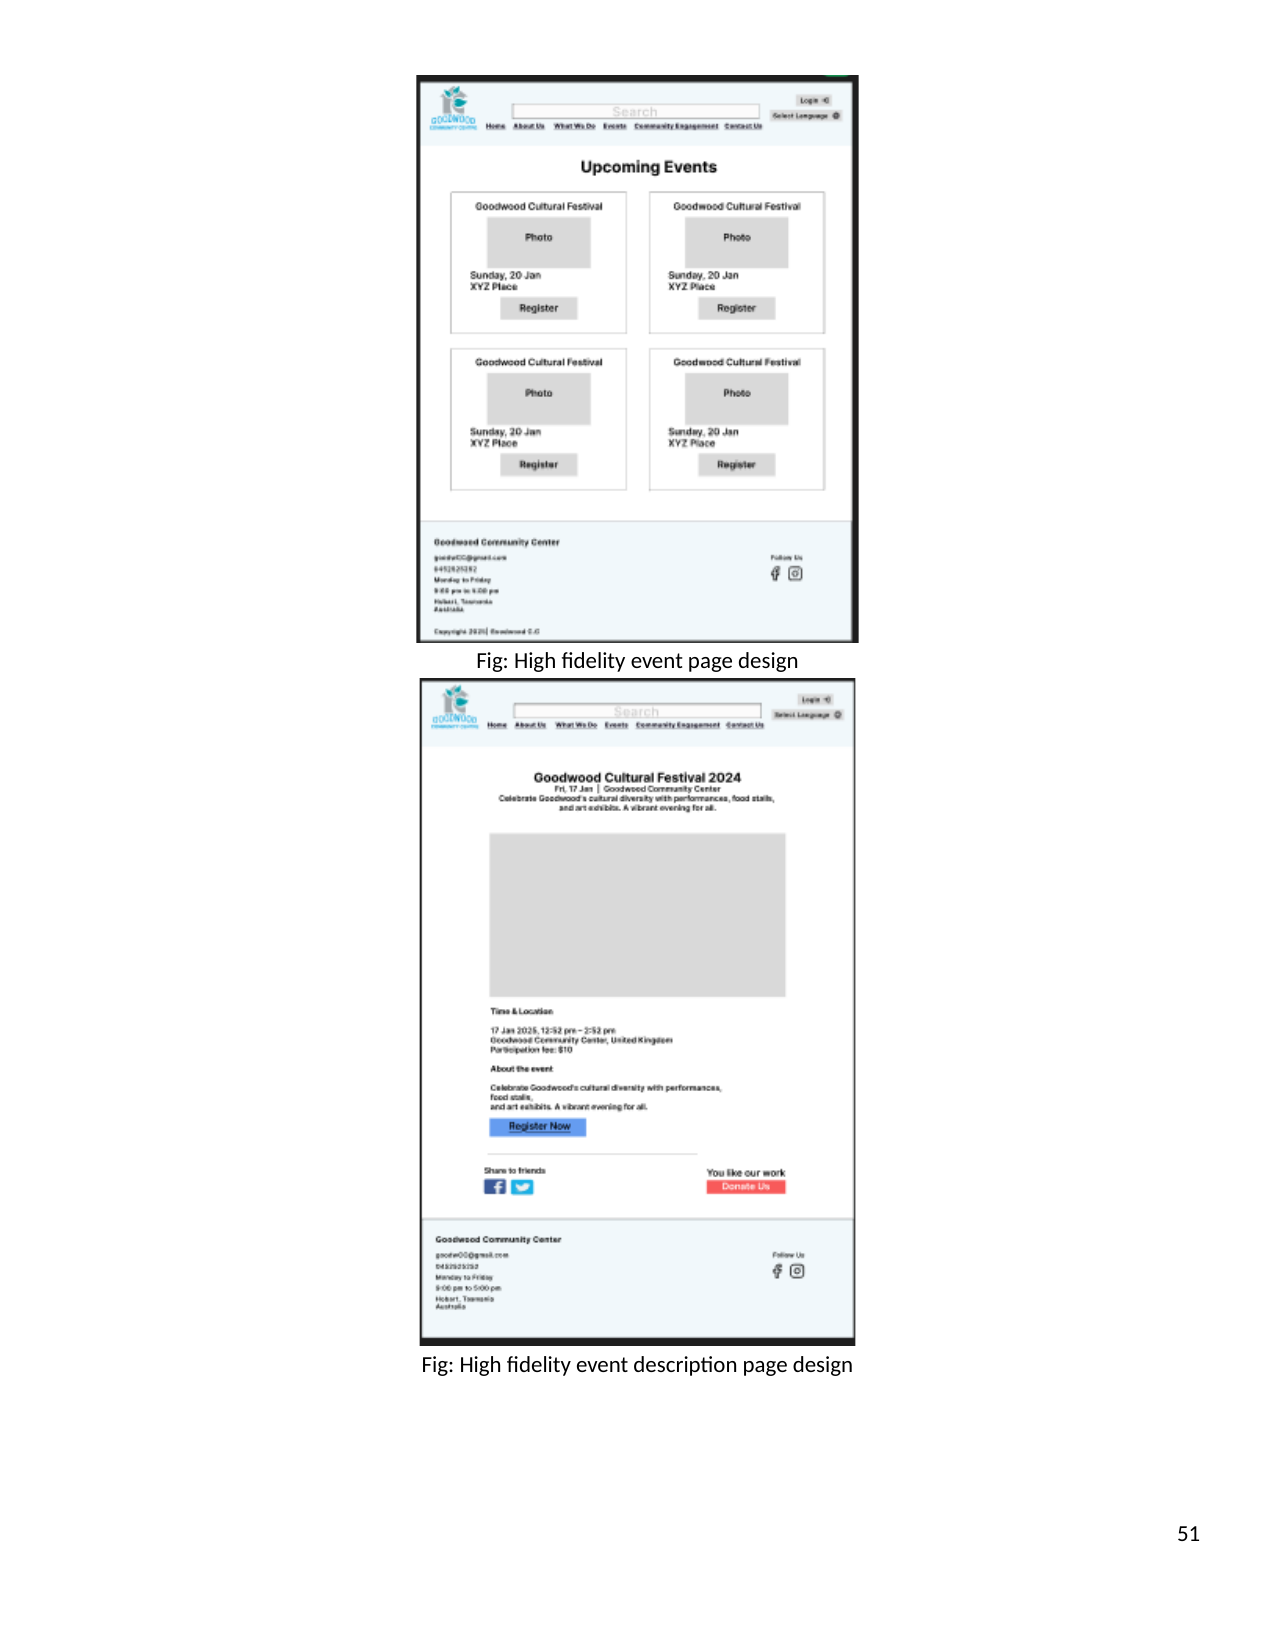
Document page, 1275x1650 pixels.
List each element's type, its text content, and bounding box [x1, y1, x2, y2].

picture [416, 75, 859, 643]
picture [419, 678, 856, 1346]
text Fig: High fidelity event page design [75, 646, 1200, 674]
text Fig: High fidelity event description page design [75, 1350, 1200, 1378]
